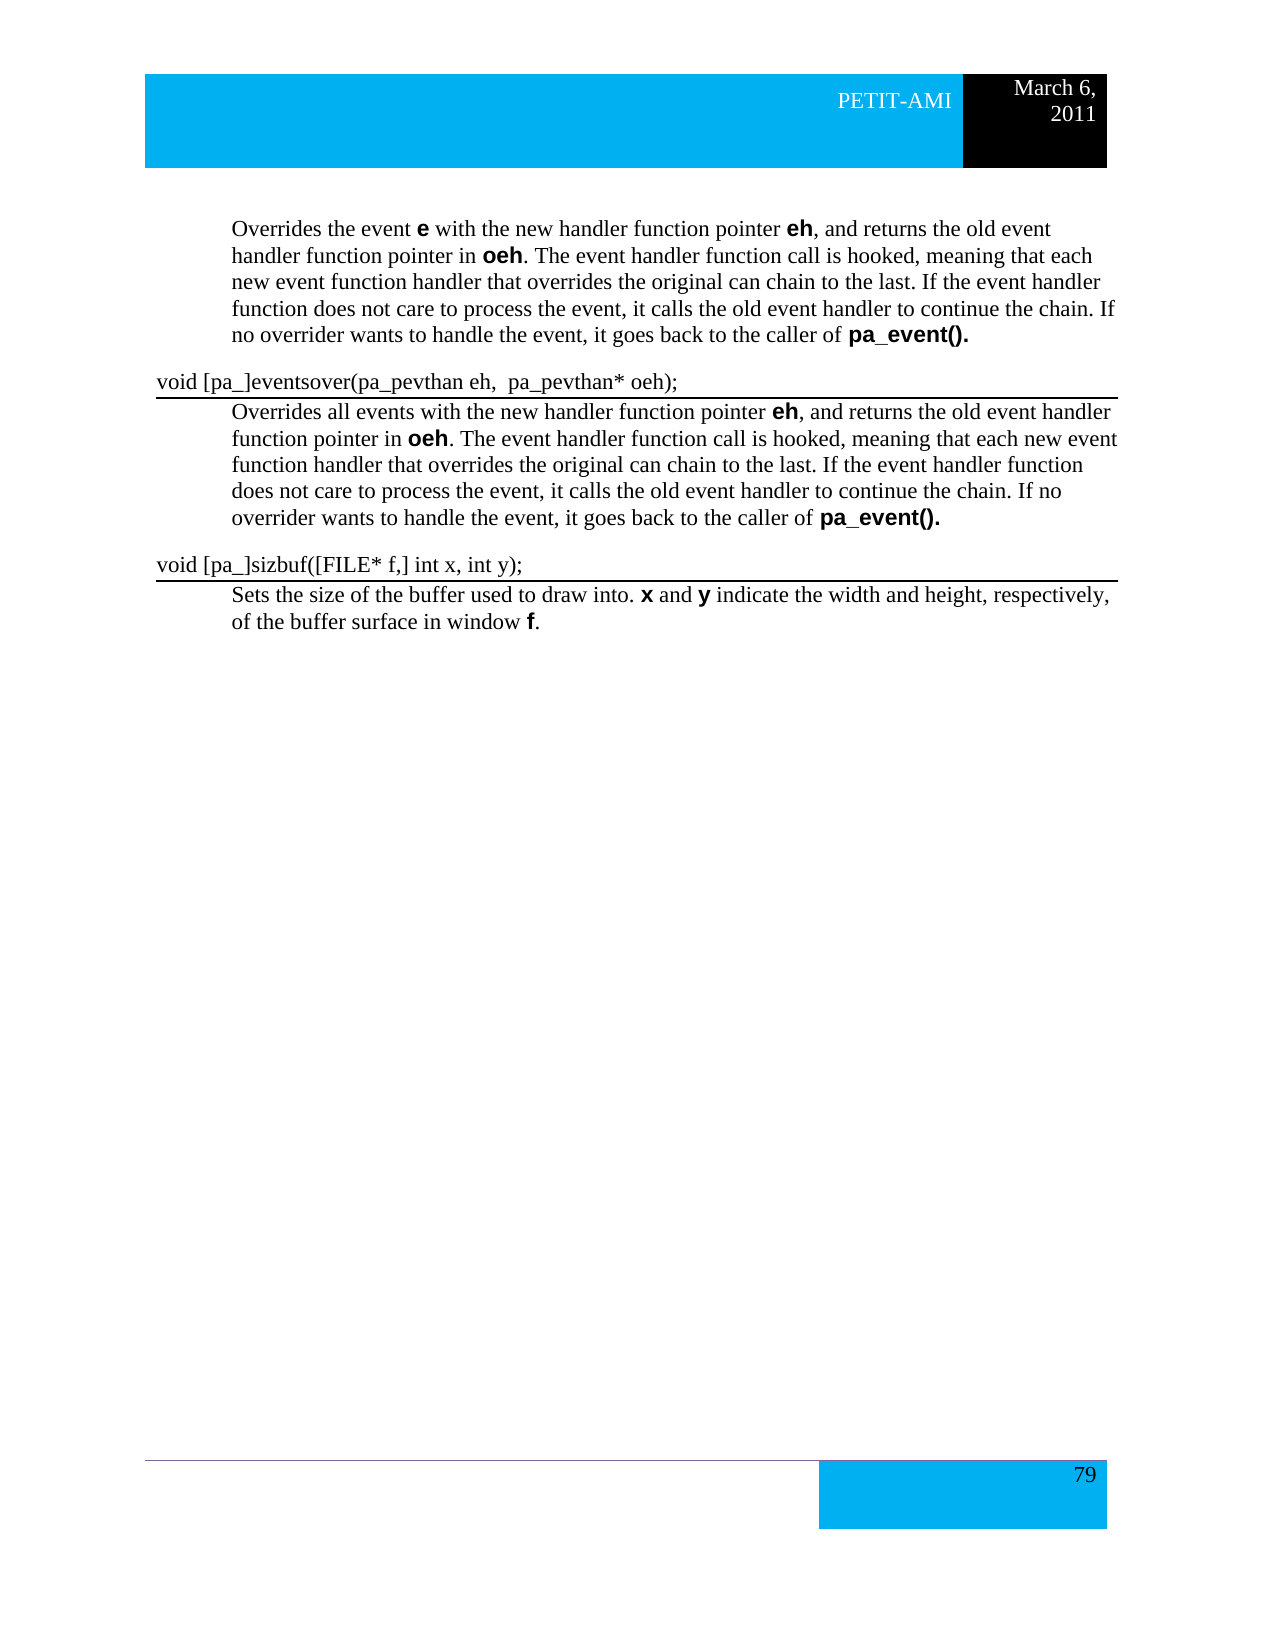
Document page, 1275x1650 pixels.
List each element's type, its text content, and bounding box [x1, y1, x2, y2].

text Sets the size of the buffer used to draw into. x and y indicate the width and height, respectively, of the buffer surface in window f. [231, 582, 1118, 634]
text void [pa_]eventsover(pa_pevthan eh, pa_pevthan* oeh); [156, 368, 1118, 397]
text Overrides all events with the new handler function pointer eh, and returns the old event handler function pointer in oeh. The event handler function call is hooked, meaning that each new event function handler that overrides the original can chain to the last. If the event handler function does not care to process the event, it calls the old event handler to continue the chain. If no overrider wants to handle the event, it goes back to the caller of pa_event(). [231, 399, 1118, 530]
text Overrides the event e with the new handler function pointer eh, and returns the old event handler function pointer in oeh. The event handler function call is hooked, meaning that each new event function handler that overrides the original can chain to the last. If the event handler function does not care to process the event, it calls the old event handler to continue the chain. If no overrider wants to handle the event, it goes back to the caller of pa_event(). [231, 215, 1118, 347]
text void [pa_]sizbuf([FILE* f,] int x, int y); [156, 551, 1118, 580]
